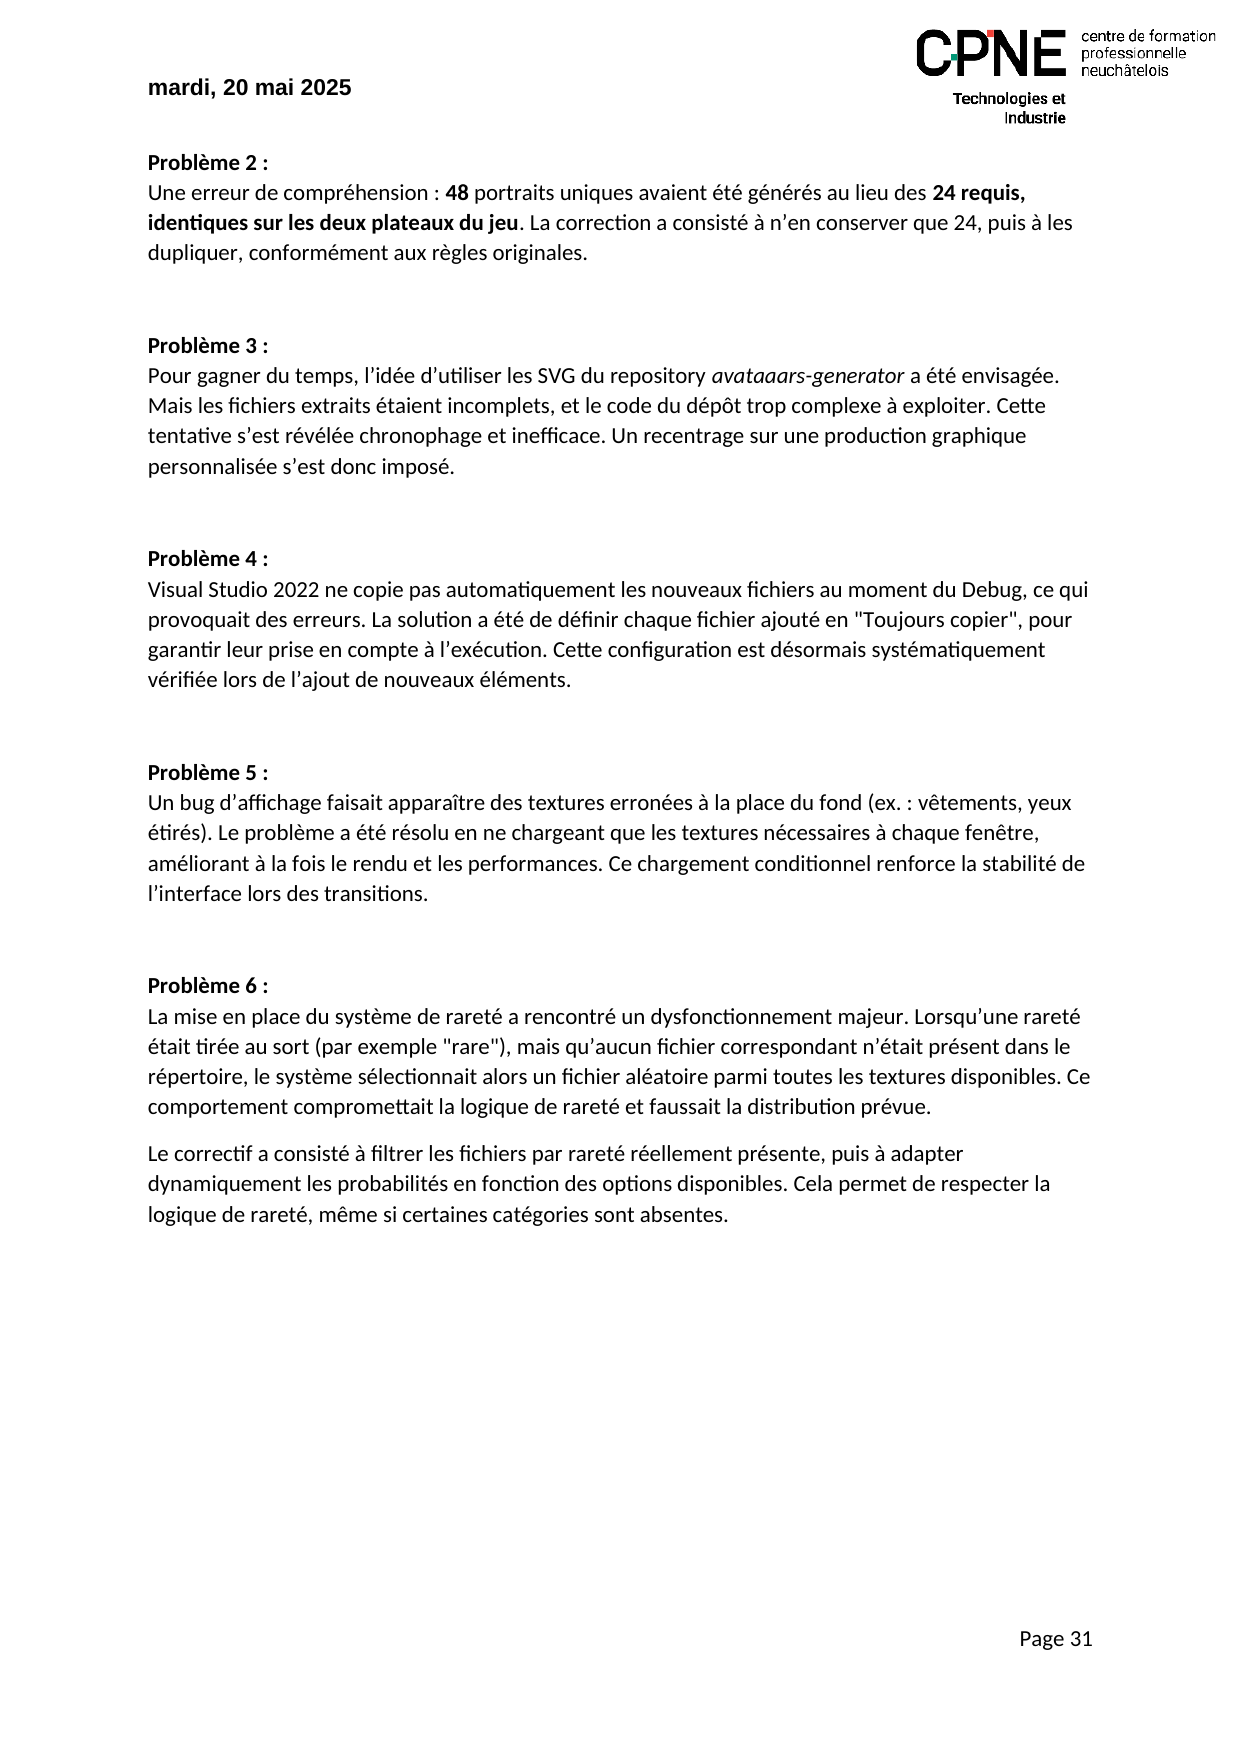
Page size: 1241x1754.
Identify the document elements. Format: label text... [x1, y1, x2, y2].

text Problème 6 : La mise en place du système de rareté a rencontré un dysfonctionnement majeur. Lorsqu’une rareté était tirée au sort (par exemple "rare"), mais qu’aucun fichier correspondant n’était présent dans le répertoire, le système sélectionnait alors un fichier aléatoire parmi toutes les textures disponibles. Ce comportement compromettait la logique de rareté et faussait la distribution prévue. [148, 972, 1093, 1120]
text Problème 3 : Pour gagner du temps, l’idée d’utiliser les SVG du repository avataaars-generator a été envisagée. Mais les fichiers extraits étaient incomplets, et le code du dépôt trop complexe à exploiter. Cette tentative s’est révélée chronophage et inefficace. Un recentrage sur une production graphique personnalisée s’est donc imposé. [148, 331, 1093, 480]
text Problème 2 : Une erreur de compréhension : 48 portraits uniques avaient été générés au lieu des 24 requis, identiques sur les deux plateaux du jeu. La correction a consisté à n’en conserver que 24, puis à les dupliquer, conformément aux règles originales. [148, 148, 1093, 266]
text Le correctif a consisté à filtrer les fichiers par rareté réellement présente, puis à adapter dynamiquement les probabilités en fonction des options disponibles. Cela permet de respecter la logique de rareté, même si certaines catégories sont absentes. [148, 1139, 1093, 1228]
text Problème 5 : Un bug d’affichage faisait apparaître des textures erronées à la place du fond (ex. : vêtements, yeux étirés). Le problème a été résolu en ne chargeant que les textures nécessaires à chaque fenêtre, améliorant à la fois le rendu et les performances. Ce chargement conditionnel renforce la stabilité de l’interface lors des transitions. [148, 758, 1093, 907]
text Problème 4 : Visual Studio 2022 ne copie pas automatiquement les nouveaux fichiers au moment du Debug, ce qui provoquait des erreurs. La solution a été de définir chaque fichier ajouté en "Toujours copier", pour garantir leur prise en compte à l’exécution. Cette configuration est désormais systématiquement vérifiée lors de l’ajout de nouveaux éléments. [148, 544, 1093, 693]
picture [916, 29, 1216, 124]
